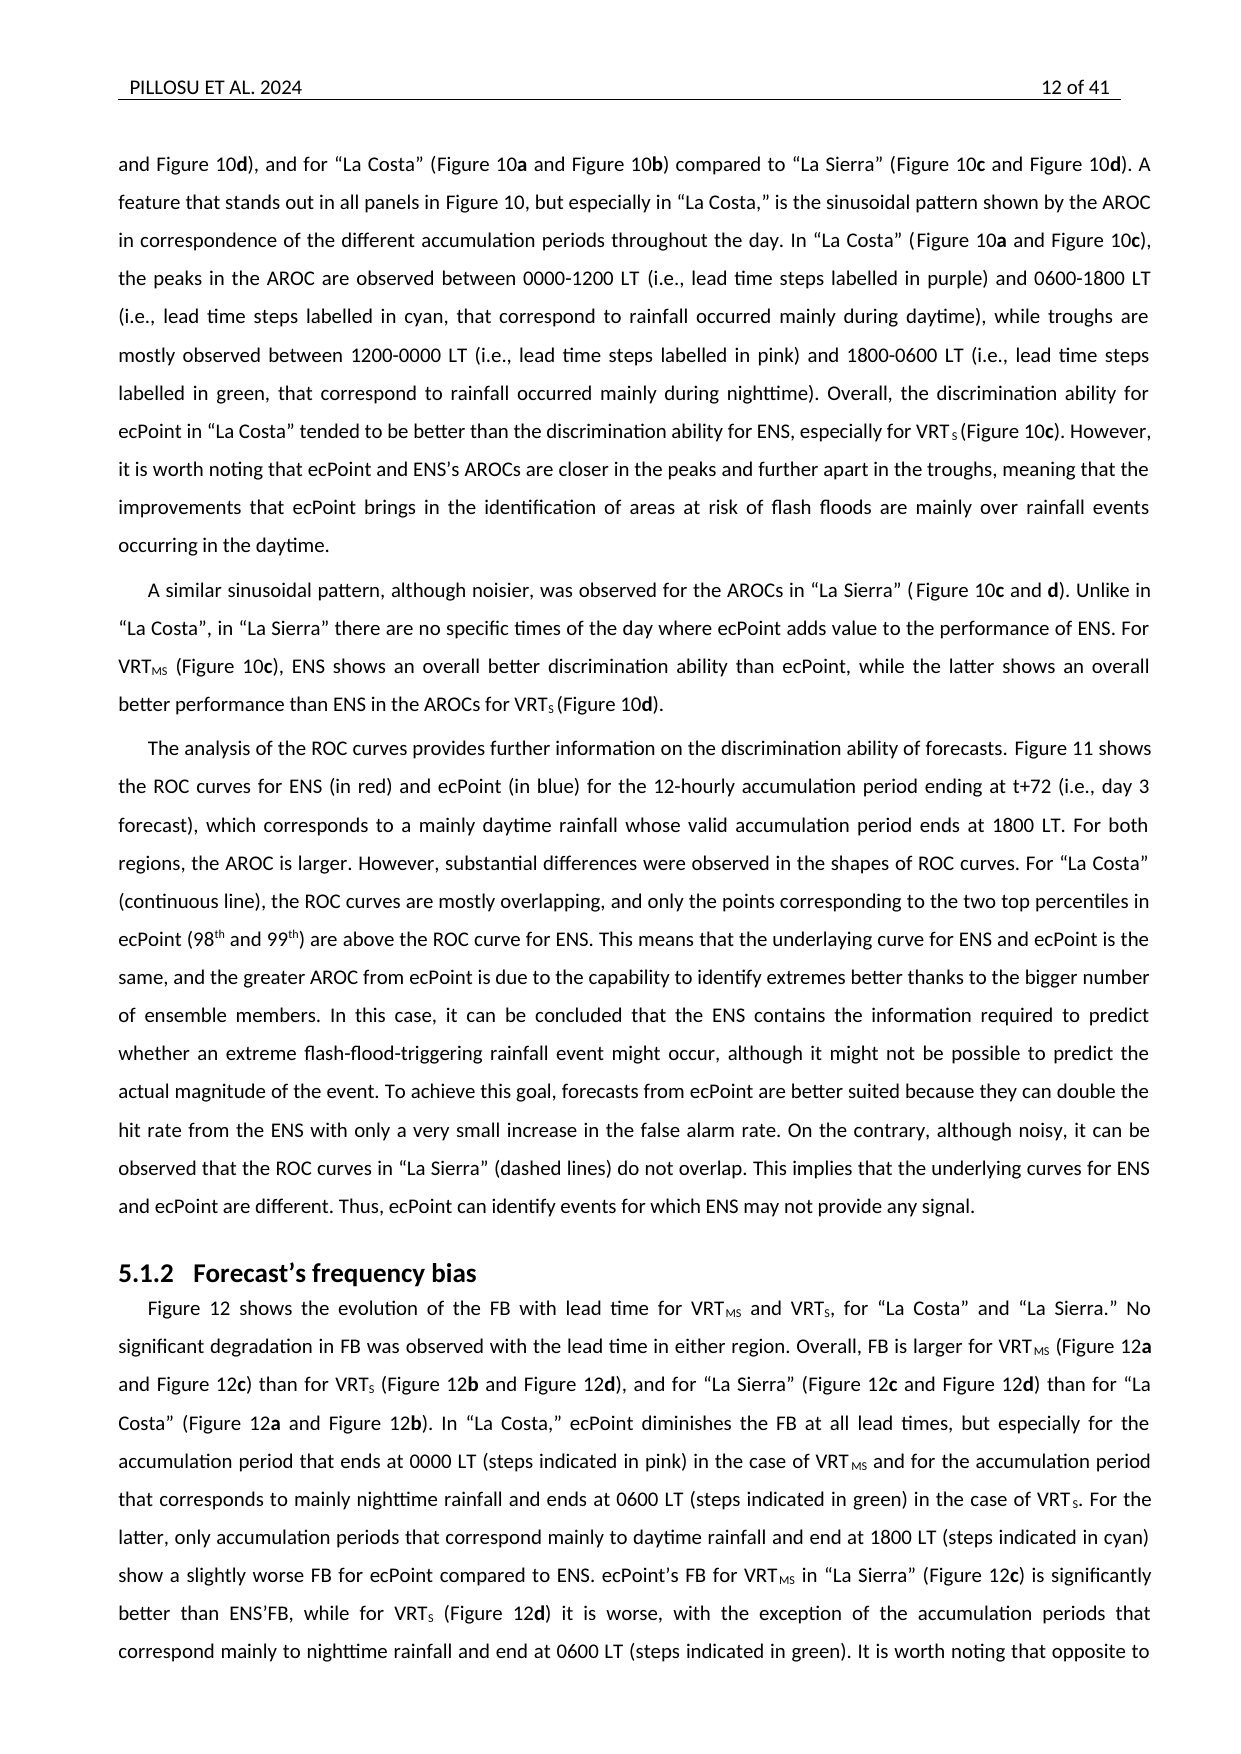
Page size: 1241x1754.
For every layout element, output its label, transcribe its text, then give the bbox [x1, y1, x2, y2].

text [118, 1295, 1152, 1664]
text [118, 151, 1152, 558]
text The analysis of the ROC curves provides further information on the discrimination ability of forecasts. Figure 11 shows the ROC curves for ENS (in red) and ecPoint (in blue) for the 12-hourly accumulation period ending at t+72 (i.e., day 3 forecast), which corresponds to a mainly daytime rainfall whose valid accumulation period ends at 1800 LT. For both regions, the AROC is larger. However, substantial differences were observed in the shapes of ROC curves. For “La Costa” (continuous line), the ROC curves are mostly overlapping, and only the points corresponding to the two top percentiles in ecPoint (98th and 99th) are above the ROC curve for ENS. This means that the underlaying curve for ENS and ecPoint is the same, and the greater AROC from ecPoint is due to the capability to identify extremes better thanks to the bigger number of ensemble members. In this case, it can be concluded that the ENS contains the information required to predict whether an extreme flash-flood-triggering rainfall event might occur, although it might not be possible to predict the actual magnitude of the event. To achieve this goal, forecasts from ecPoint are better suited because they can double the hit rate from the ENS with only a very small increase in the false alarm rate. On the contrary, although noisy, it can be observed that the ROC curves in “La Sierra” (dashed lines) do not overlap. This implies that the underlying curves for ENS and ecPoint are different. Thus, ecPoint can identify events for which ENS may not provide any signal. [118, 736, 1152, 1218]
text A similar sinusoidal pattern, although noisier, was observed for the AROCs in “La Sierra” (Figure 10c and d). Unlike in “La Costa”, in “La Sierra” there are no specific times of the day where ecPoint adds value to the performance of ENS. For VRTMS (Figure 10c), ENS shows an overall better discrimination ability than ecPoint, while the latter shows an overall better performance than ENS in the AROCs for VRTS (Figure 10d). [118, 577, 1152, 717]
subtitle Forecast’s frequency bias [118, 1256, 1152, 1289]
